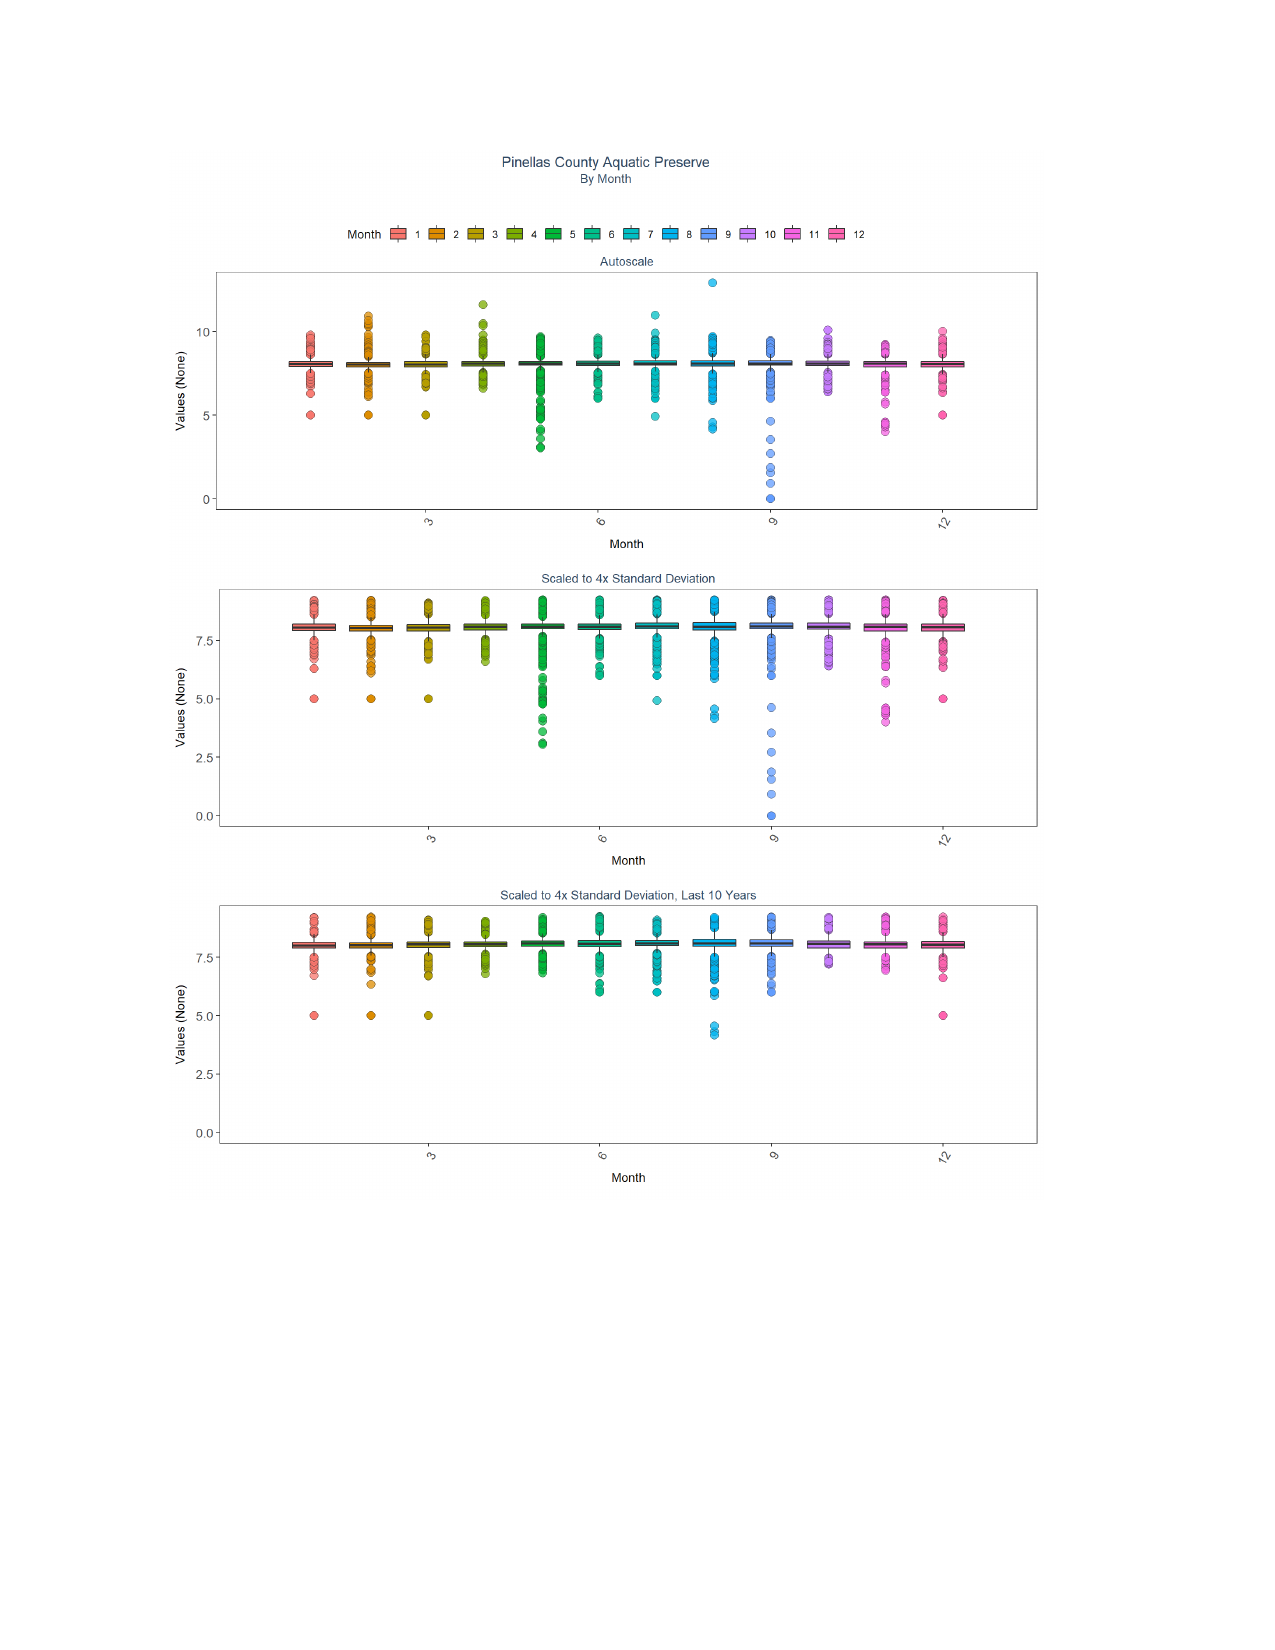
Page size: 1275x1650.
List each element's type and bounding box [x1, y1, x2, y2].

picture [168, 150, 1044, 1200]
